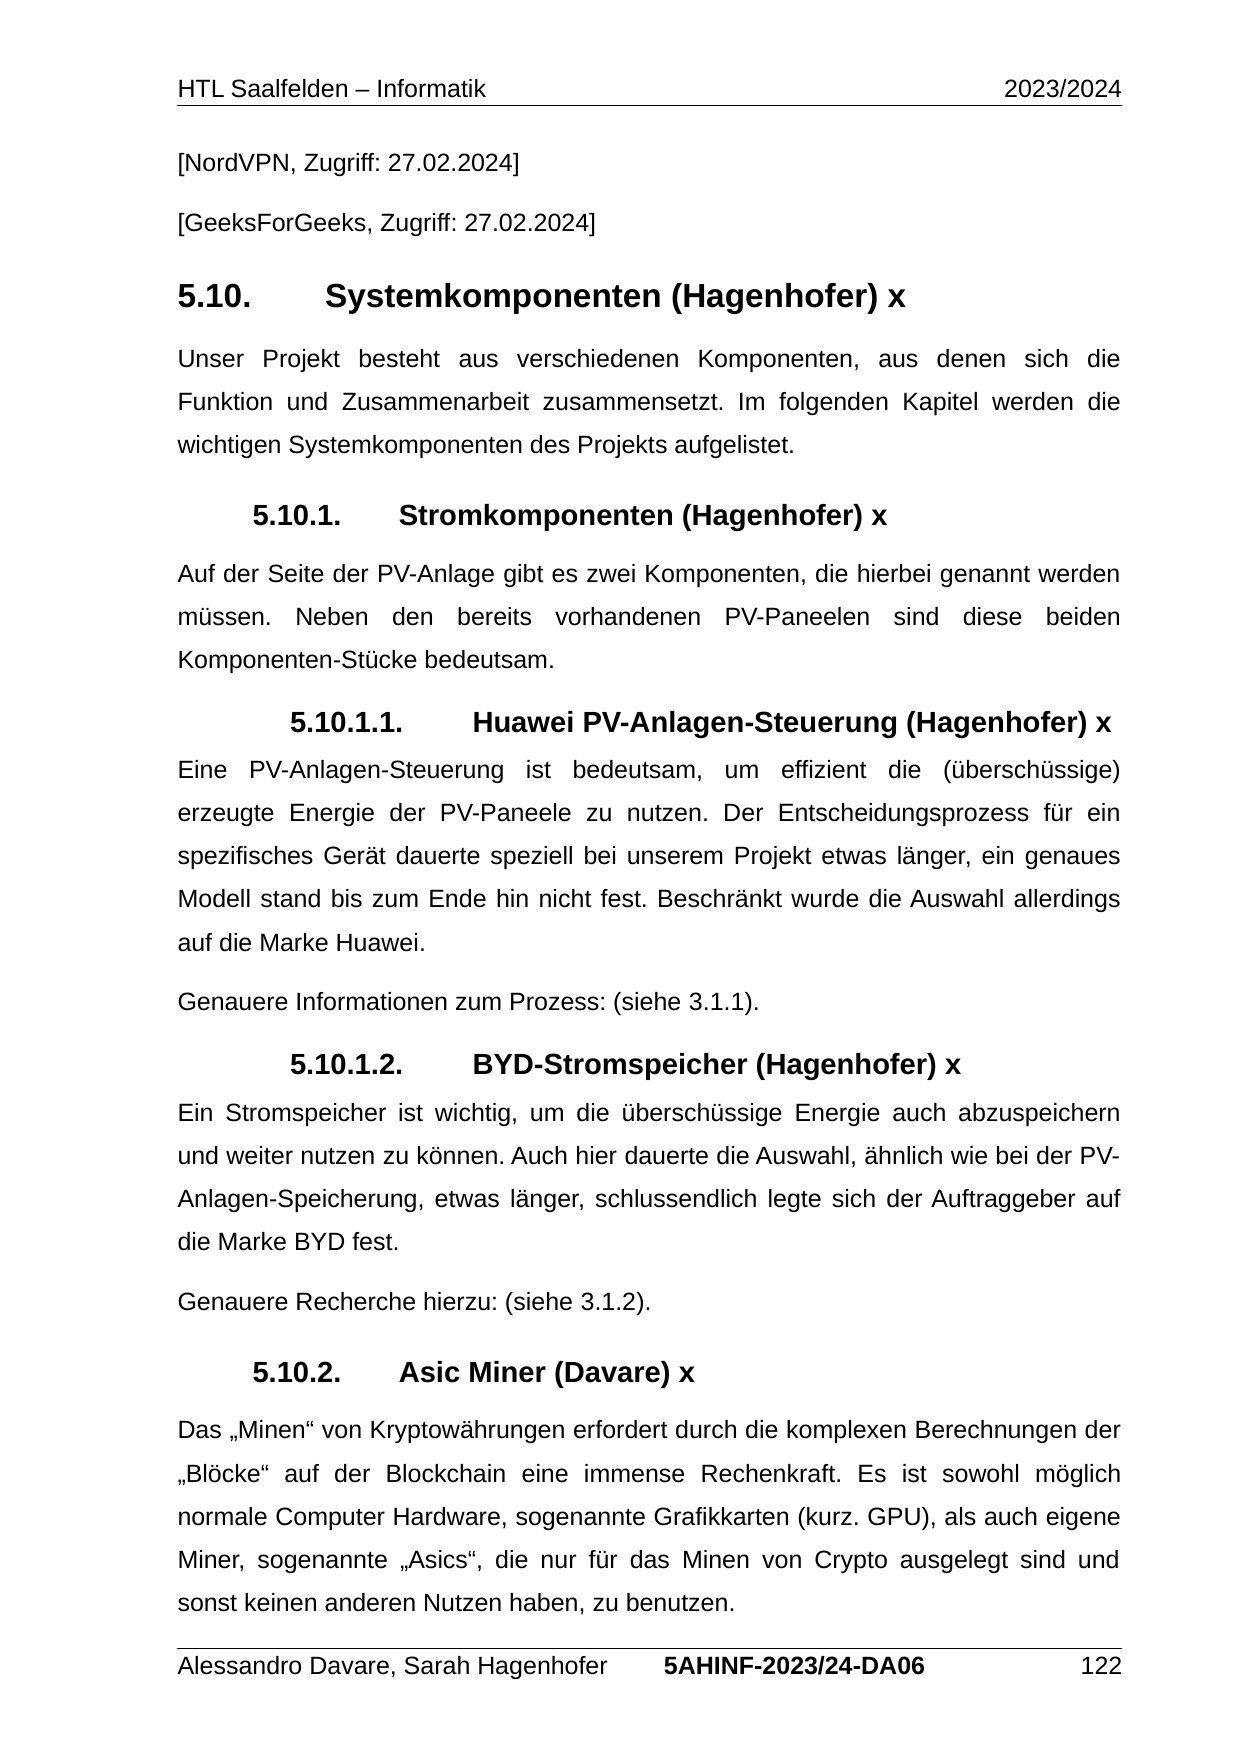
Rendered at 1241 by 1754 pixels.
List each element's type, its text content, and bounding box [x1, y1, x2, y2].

subtitle Systemkomponenten (Hagenhofer) x [177, 276, 1122, 314]
subtitle Stromkomponenten (Hagenhofer) x [252, 498, 1122, 532]
text Das „Minen“ von Kryptowährungen erfordert durch die komplexen Berechnungen der „Blöcke“ auf der Blockchain eine immense Rechenkraft. Es ist sowohl möglich normale Computer Hardware, sogenannte Grafikkarten (kurz. GPU), als auch eigene Miner, sogenannte „Asics“, die nur für das Minen von Crypto ausgelegt sind und sonst keinen anderen Nutzen haben, zu benutzen. [177, 1416, 1122, 1617]
subtitle Asic Miner (Davare) x [252, 1355, 1122, 1388]
text [GeeksForGeeks, Zugriff: 27.02.2024] [177, 207, 1122, 236]
text Genauere Recherche hierzu: (siehe 3.1.2). [177, 1287, 1122, 1315]
text Eine PV-Anlagen-Steuerung ist bedeutsam, um effizient die (überschüssige) erzeugte Energie der PV-Paneele zu nutzen. Der Entscheidungsprozess für ein spezifisches Gerät dauerte speziell bei unserem Projekt etwas länger, ein genaues Modell stand bis zum Ende hin nicht fest. Beschränkt wurde die Auswahl allerdings auf die Marke Huawei. [177, 755, 1122, 956]
subtitle Huawei PV-Anlagen-Steuerung (Hagenhofer) x [290, 705, 1122, 738]
text Genauere Informationen zum Prozess: (siehe 3.1.1). [177, 987, 1122, 1016]
text Unser Projekt besteht aus verschiedenen Komponenten, aus denen sich die Funktion und Zusammenarbeit zusammensetzt. Im folgenden Kapitel werden die wichtigen Systemkomponenten des Projekts aufgelistet. [177, 344, 1122, 459]
text Ein Stromspeicher ist wichtig, um die überschüssige Energie auch abzuspeichern und weiter nutzen zu können. Auch hier dauerte die Auswahl, ähnlich wie bei der PV-Anlagen-Speicherung, etwas länger, schlussendlich legte sich der Auftraggeber auf die Marke BYD fest. [177, 1097, 1122, 1256]
text Auf der Seite der PV-Anlage gibt es zwei Komponenten, die hierbei genannt werden müssen. Neben den bereits vorhandenen PV-Paneelen sind diese beiden Komponenten-Stücke bedeutsam. [177, 559, 1122, 674]
subtitle BYD-Stromspeicher (Hagenhofer) x [290, 1047, 1122, 1081]
text [NordVPN, Zugriff: 27.02.2024] [177, 148, 1122, 176]
